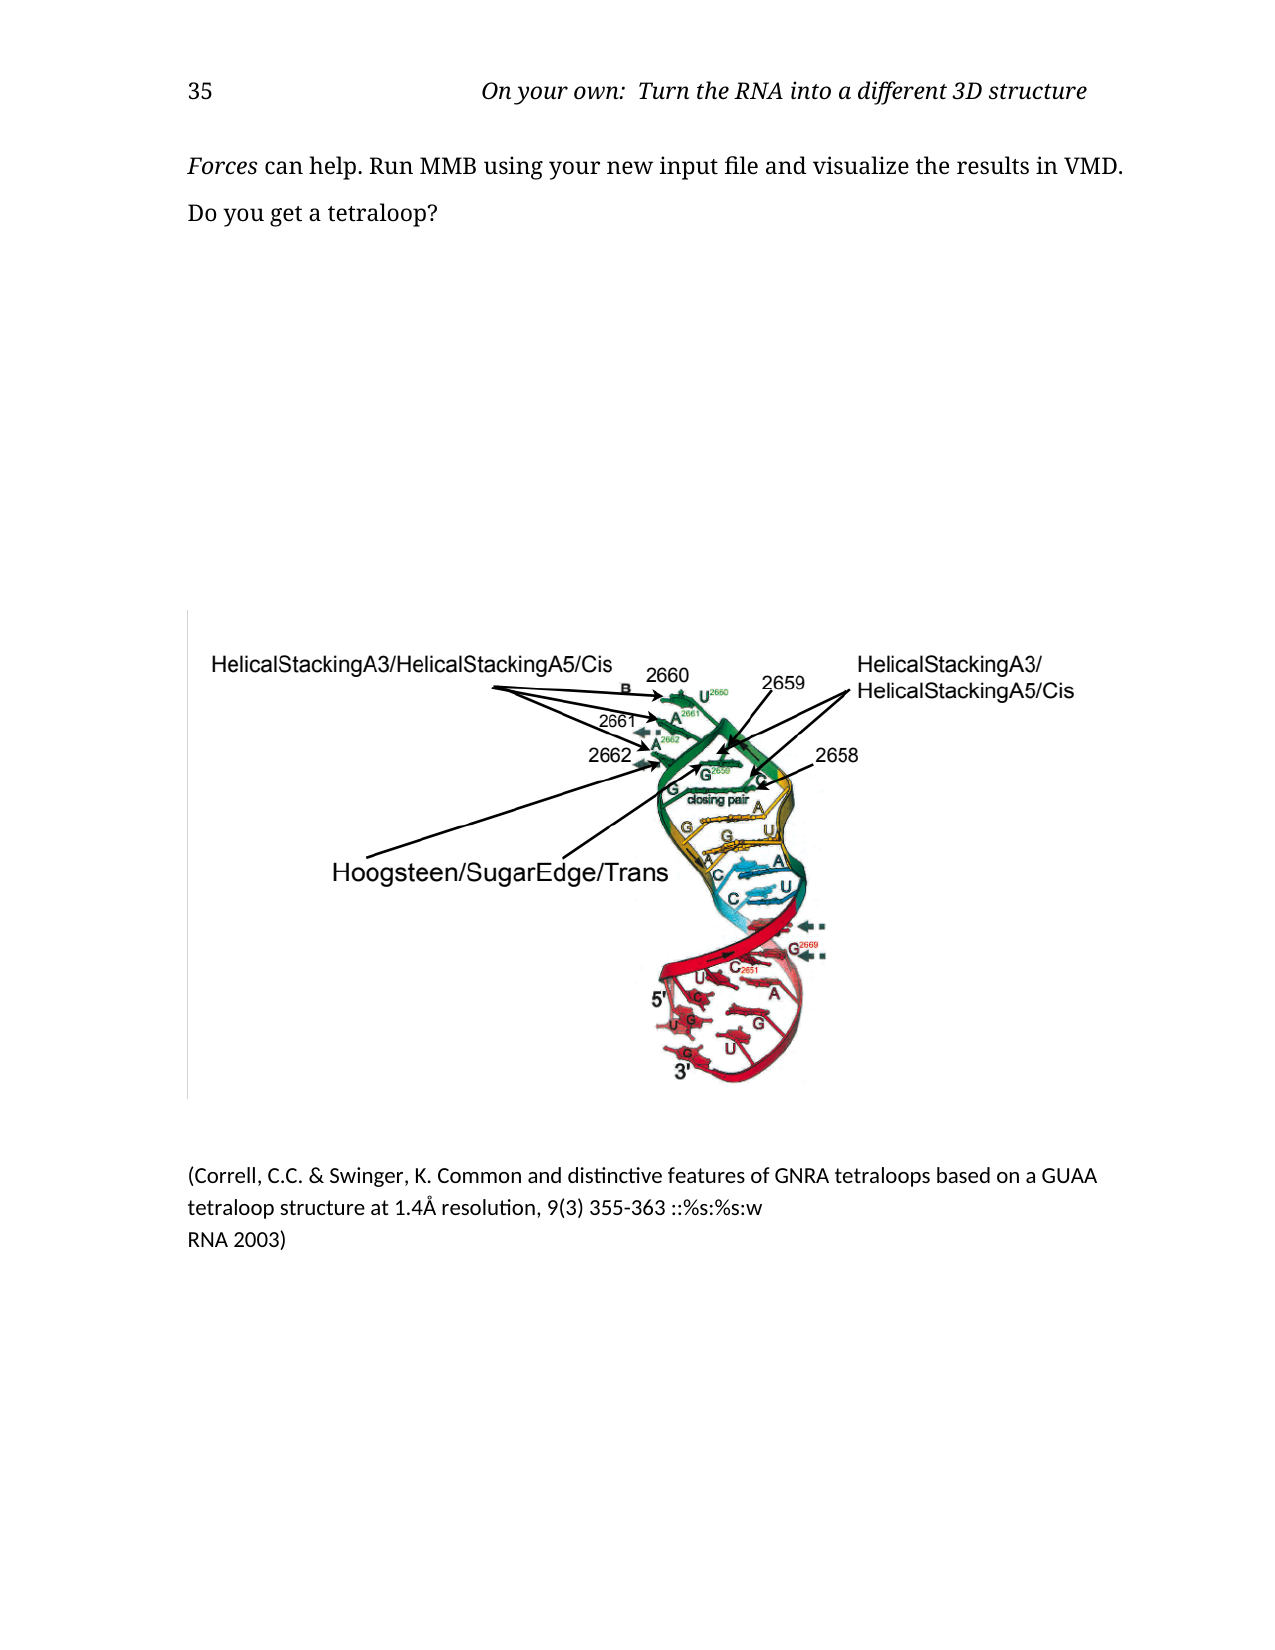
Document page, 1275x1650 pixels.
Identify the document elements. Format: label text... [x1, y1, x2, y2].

list (Correll, C.C. & Swinger, K. Common and distinctive features of GNRA tetraloops based on a GUAA tetraloop structure at 1.4Å resolution, 9(3) 355-363 ::%s:%s:w [187, 1161, 1125, 1221]
list RNA 2003) [187, 1225, 1125, 1253]
